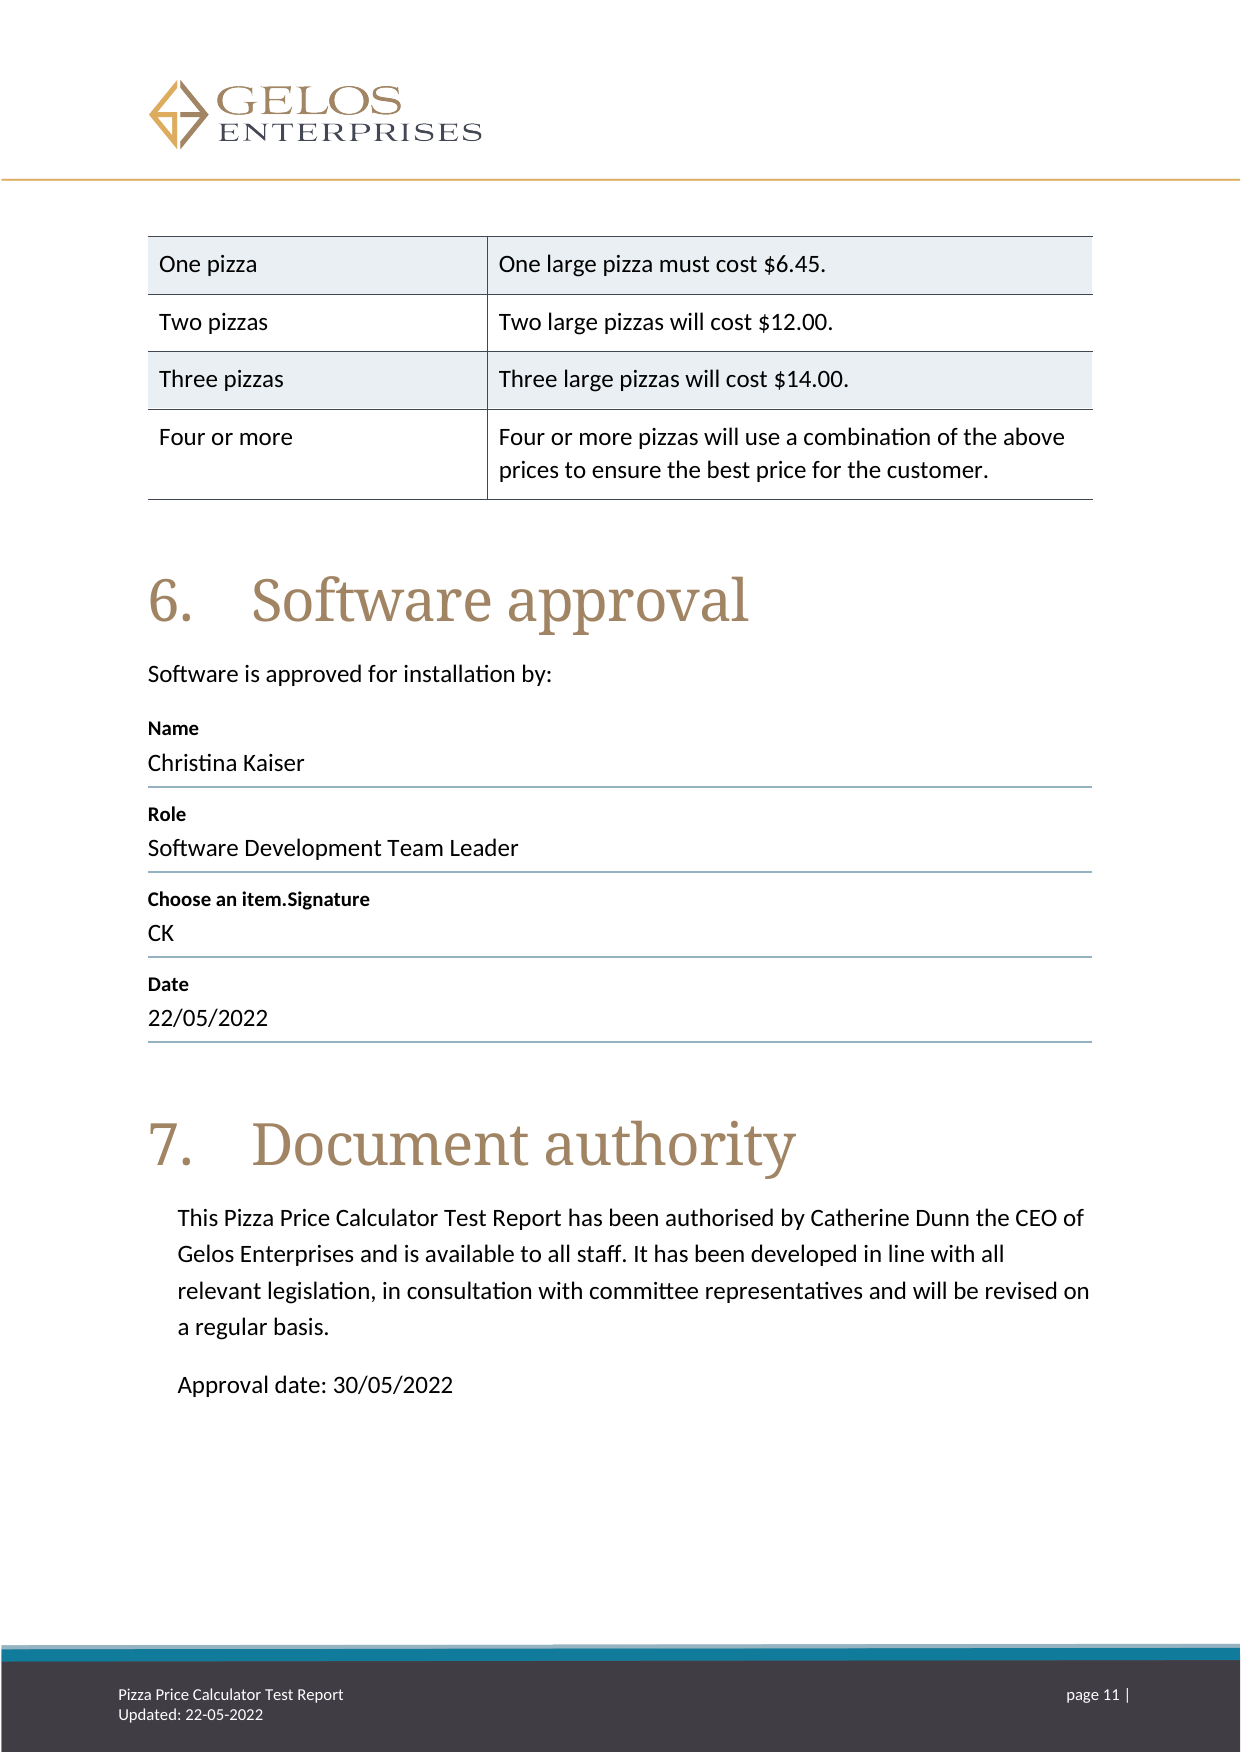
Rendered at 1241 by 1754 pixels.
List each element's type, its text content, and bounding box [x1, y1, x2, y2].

text Software is approved for installation by: [148, 658, 1092, 689]
table_cell One pizza [148, 237, 487, 294]
title Signature [148, 886, 1092, 911]
title Role [148, 801, 1092, 826]
title Date [148, 971, 1092, 996]
subtitle Document authority [148, 1118, 1092, 1177]
subtitle This has been authorised by Catherine Dunn the CEO of Gelos Enterprises and is available to all staff. It has been developed in line with all relevant legislation, in consultation with committee representatives and will be revised on a regular basis. [177, 1202, 1092, 1342]
picture [1, 0, 1241, 1752]
table_cell One large pizza must cost $6.45. [488, 237, 1092, 294]
table_cell Two large pizzas will cost $12.00. [488, 295, 1092, 351]
subtitle Approval date: 30/05/2022 [177, 1369, 1092, 1399]
subtitle Software approval [148, 575, 1092, 633]
table_cell Four or more [148, 410, 487, 499]
title Name [148, 716, 1092, 741]
table_cell Three pizzas [148, 352, 487, 408]
table_cell Two pizzas [148, 295, 487, 351]
table_cell Three large pizzas will cost $14.00. [488, 352, 1092, 408]
text CK [148, 917, 1092, 956]
table_cell Four or more pizzas will use a combination of the above prices to ensure the best price for the customer. [488, 410, 1092, 499]
